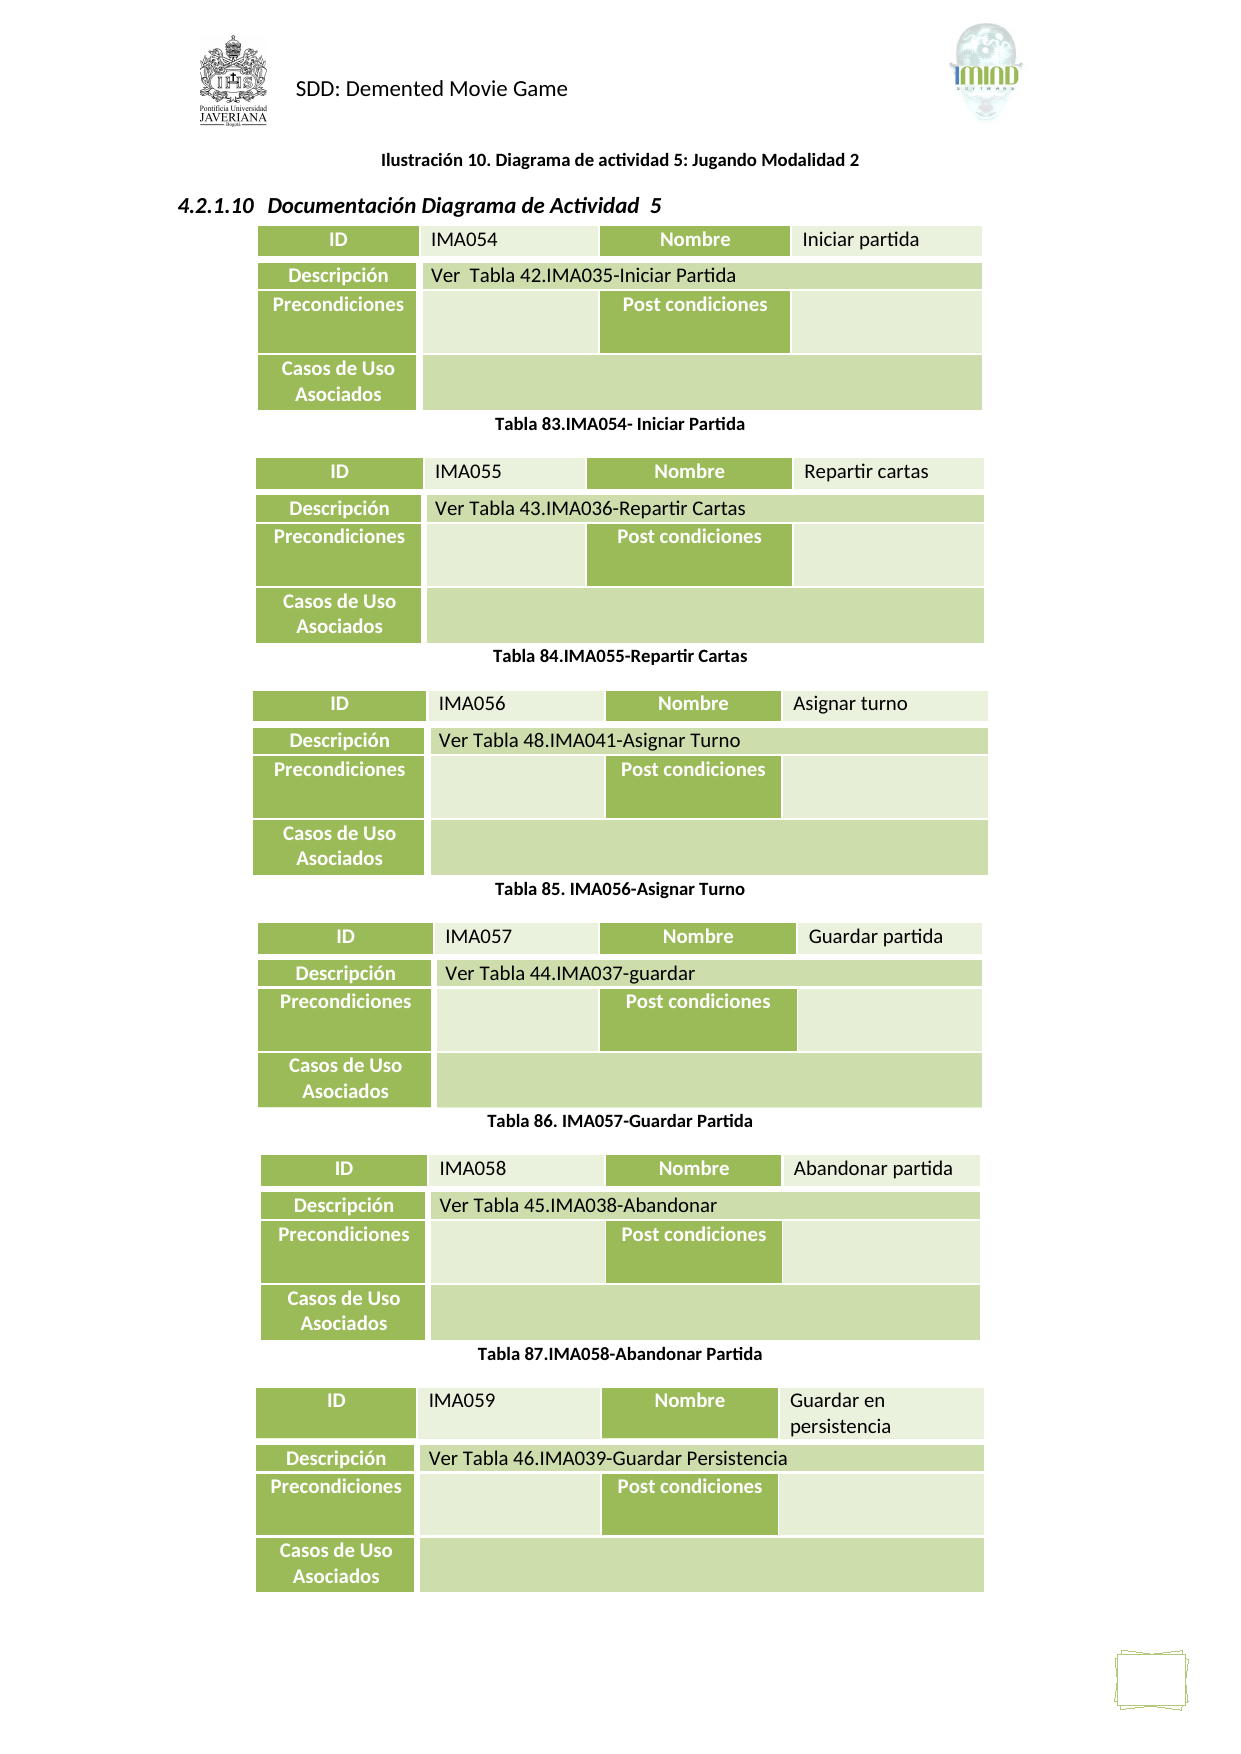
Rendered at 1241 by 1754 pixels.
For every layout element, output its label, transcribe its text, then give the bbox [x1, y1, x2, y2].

table_cell Casos de Uso Asociados [258, 1053, 431, 1107]
table_cell Precondiciones [253, 756, 424, 818]
table_cell Post condiciones [600, 989, 797, 1051]
table_header Repartir cartas [794, 458, 984, 489]
picture [200, 35, 267, 127]
table_cell [783, 1221, 980, 1283]
table_cell [437, 1053, 982, 1107]
table_header ID [256, 458, 423, 489]
table_cell Ver Tabla 46.IMA039-Guardar Persistencia [420, 1445, 984, 1471]
table_header Nombre [602, 1388, 778, 1438]
table_cell Precondiciones [256, 1474, 414, 1535]
table_header Nombre [600, 226, 790, 256]
table_cell [794, 524, 984, 586]
table_cell Ver Tabla 43.IMA036-Repartir Cartas [427, 495, 984, 522]
table_cell Descripción [258, 960, 431, 986]
table_cell Casos de Uso Asociados [261, 1285, 425, 1340]
table_cell [783, 756, 988, 818]
table_cell Ver Tabla 45.IMA038-Abandonar [431, 1192, 980, 1219]
table_cell [437, 989, 598, 1051]
text Tabla 87.IMA058-Abandonar Partida [177, 1342, 1063, 1365]
text Tabla 83.IMA054- Iniciar Partida [177, 412, 1063, 435]
table_cell Descripción [256, 495, 421, 522]
table_cell Precondiciones [261, 1221, 425, 1283]
table_cell [420, 1474, 600, 1535]
table_header IMA056 [429, 691, 604, 721]
table_cell [427, 588, 984, 643]
table_cell [431, 756, 604, 818]
table_cell Post condiciones [602, 1474, 778, 1535]
table_cell Ver Tabla 48.IMA041-Asignar Turno [431, 728, 988, 754]
table_cell [423, 355, 982, 410]
text Tabla 84.IMA055-Repartir Cartas [177, 645, 1063, 668]
table_header IMA054 [421, 226, 598, 256]
table_cell [431, 820, 988, 875]
table_header IMA057 [435, 923, 598, 954]
table_cell Descripción [258, 263, 416, 289]
table_header IMA055 [425, 458, 585, 489]
table_header Guardar en persistencia [780, 1388, 984, 1438]
table_cell Post condiciones [600, 291, 790, 353]
table_cell Casos de Uso Asociados [258, 355, 416, 410]
table_header Asignar turno [783, 691, 988, 721]
table_header Nombre [587, 458, 792, 489]
table_header IMA058 [429, 1155, 604, 1186]
table_cell Precondiciones [258, 989, 431, 1051]
table_cell Descripción [253, 728, 424, 754]
table_cell Post condiciones [606, 756, 781, 818]
table_cell [427, 524, 585, 586]
table_header IMA059 [418, 1388, 600, 1438]
table_cell Casos de Uso Asociados [256, 1538, 414, 1592]
table_cell Precondiciones [258, 291, 416, 353]
table_cell Ver Tabla 42.IMA035-Iniciar Partida [423, 263, 982, 289]
table_header Abandonar partida [784, 1155, 980, 1186]
table_cell Descripción [256, 1445, 414, 1471]
table_cell Descripción [261, 1192, 425, 1219]
table_cell Precondiciones [256, 524, 421, 586]
table_header ID [256, 1388, 416, 1438]
table_cell Ver Tabla 44.IMA037-guardar [437, 960, 982, 986]
table_header Nombre [606, 691, 781, 721]
table_cell [792, 291, 982, 353]
table_header ID [261, 1155, 427, 1186]
table_cell [779, 1474, 984, 1535]
table_cell [798, 989, 982, 1051]
picture [948, 23, 1029, 127]
table_cell Casos de Uso Asociados [256, 588, 421, 643]
table_header Nombre [606, 1155, 781, 1186]
table_header ID [253, 691, 426, 721]
table_header Guardar partida [798, 923, 982, 954]
table_cell [420, 1538, 984, 1592]
subtitle Documentación Diagrama de Actividad 5 [177, 191, 1063, 219]
table_header Iniciar partida [792, 226, 982, 256]
table_cell [431, 1285, 980, 1340]
table_cell Post condiciones [587, 524, 792, 586]
table_header ID [258, 923, 433, 954]
table_cell Casos de Uso Asociados [253, 820, 424, 875]
table_header ID [258, 226, 419, 256]
table_header Nombre [600, 923, 796, 954]
table_cell [431, 1221, 605, 1283]
table_cell [423, 291, 598, 353]
table_cell Post condiciones [606, 1221, 782, 1283]
